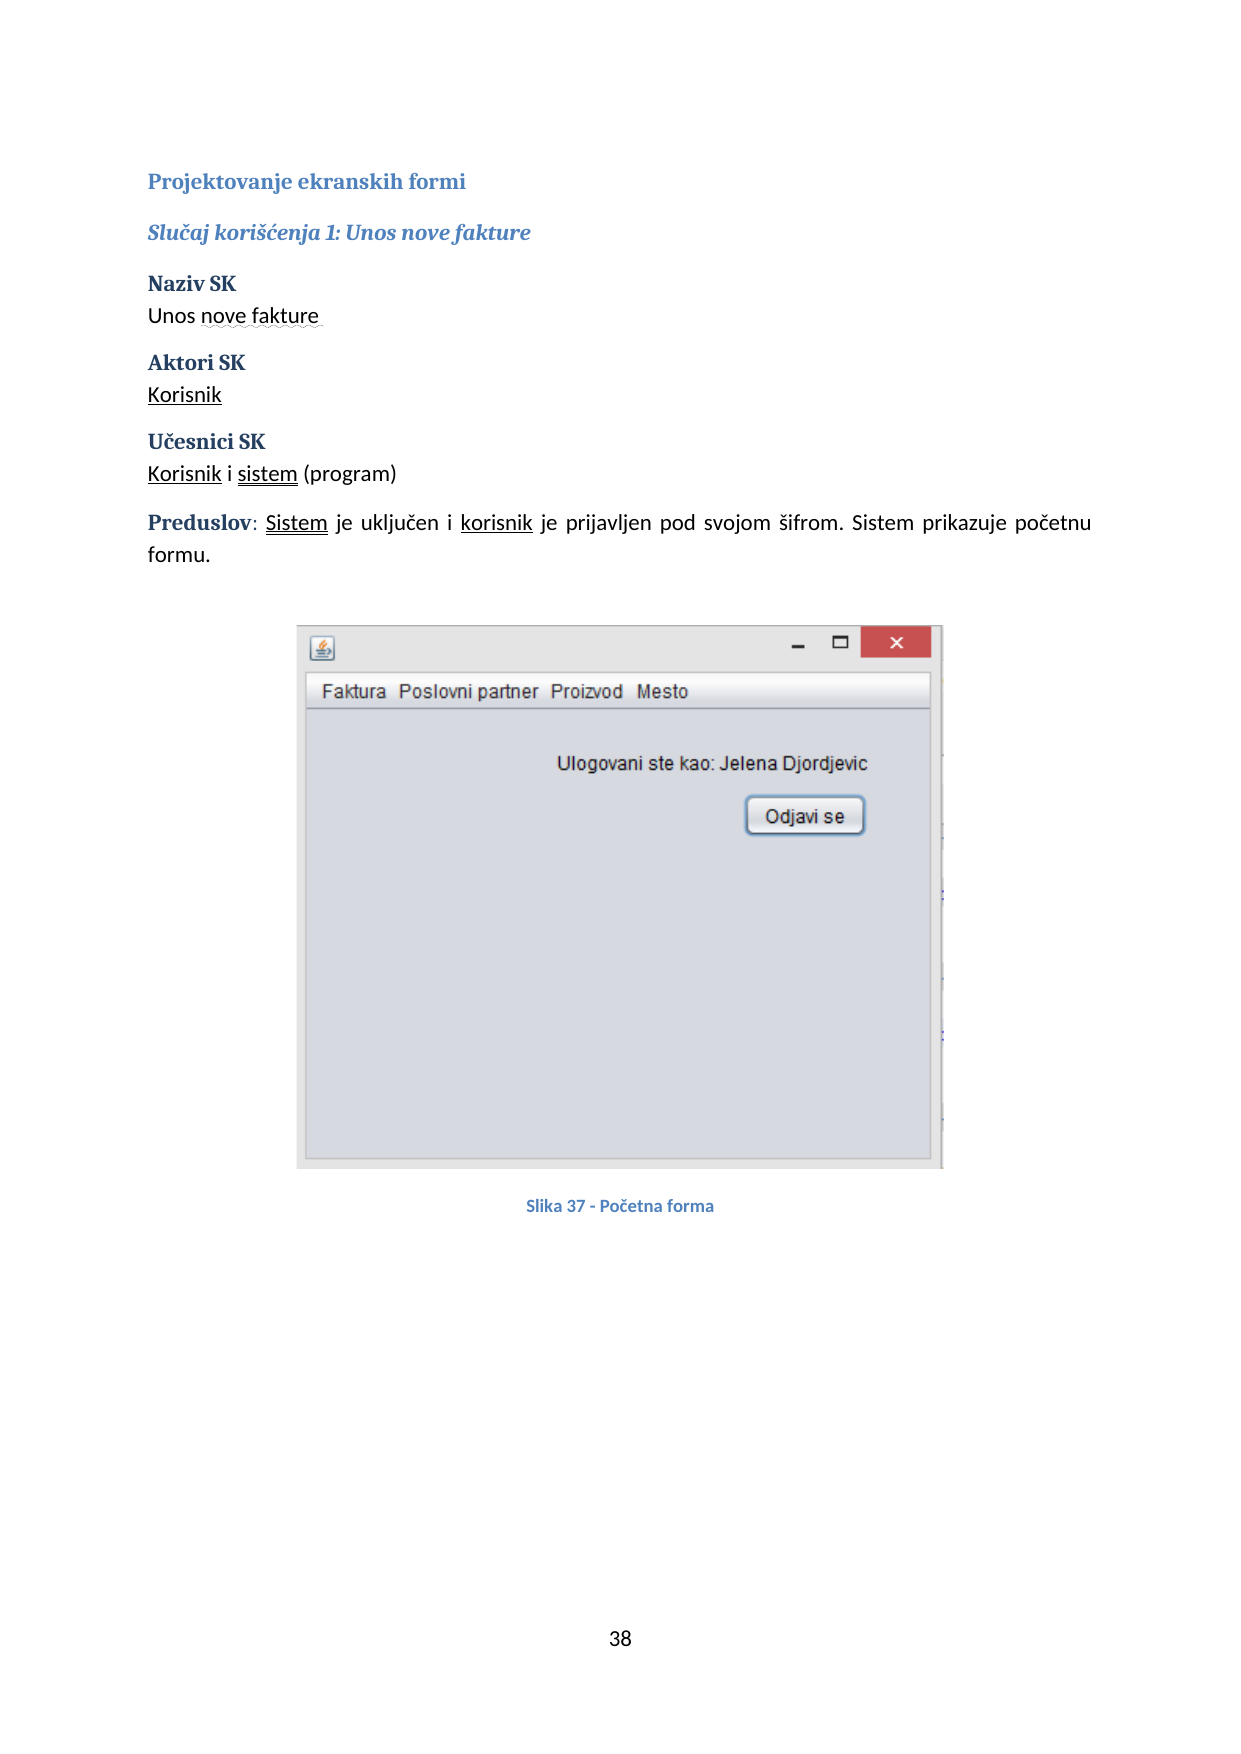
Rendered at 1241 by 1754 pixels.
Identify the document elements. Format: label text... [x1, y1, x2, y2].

subtitle Slučaj korišćenja 1: Unos nove fakture [148, 219, 1093, 246]
text Korisnik [148, 380, 1093, 408]
subtitle Naziv SK [148, 271, 1093, 297]
subtitle Projektovanje ekranskih formi [148, 168, 1093, 195]
text Korisnik i sistem (program) [148, 459, 1093, 487]
picture [296, 625, 944, 1169]
subtitle Preduslov: Sistem je uključen i korisnik je prijavljen pod svojom šifrom. Sistem prikazuje početnu formu. [148, 508, 1093, 568]
subtitle Učesnici SK [148, 429, 1093, 455]
subtitle Aktori SK [148, 349, 1093, 376]
text Unos nove fakture [148, 301, 1093, 329]
